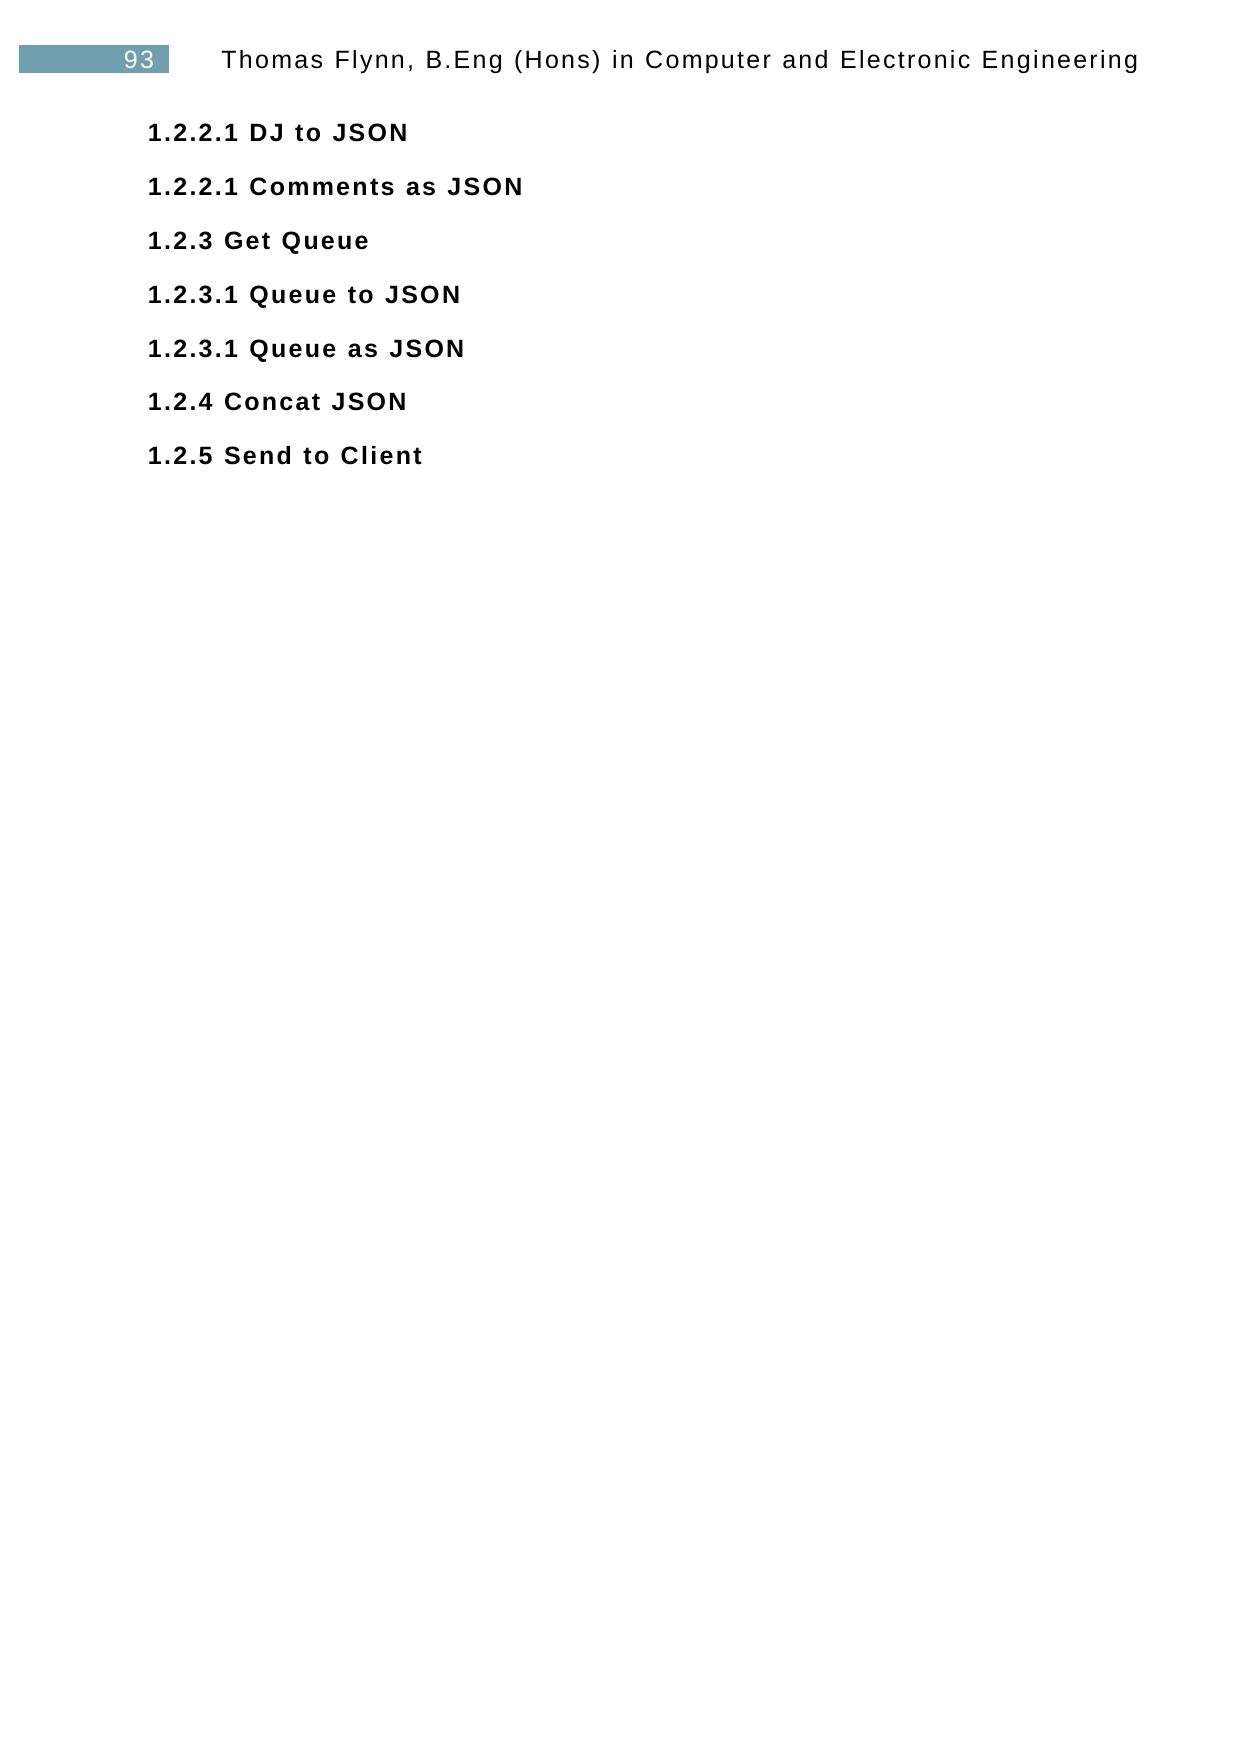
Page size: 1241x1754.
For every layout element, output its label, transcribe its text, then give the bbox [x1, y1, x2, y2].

text 1.2.4 Concat JSON [148, 387, 1122, 416]
text 1.2.3.1 Queue to JSON [148, 280, 1122, 308]
text 1.2.3 Get Queue [148, 226, 1122, 254]
text 1.2.5 Send to Client [148, 441, 1122, 470]
text 1.2.3.1 Queue as JSON [148, 333, 1122, 362]
text 1.2.2.1 DJ to JSON [148, 118, 1122, 147]
text 1.2.2.1 Comments as JSON [148, 172, 1122, 201]
